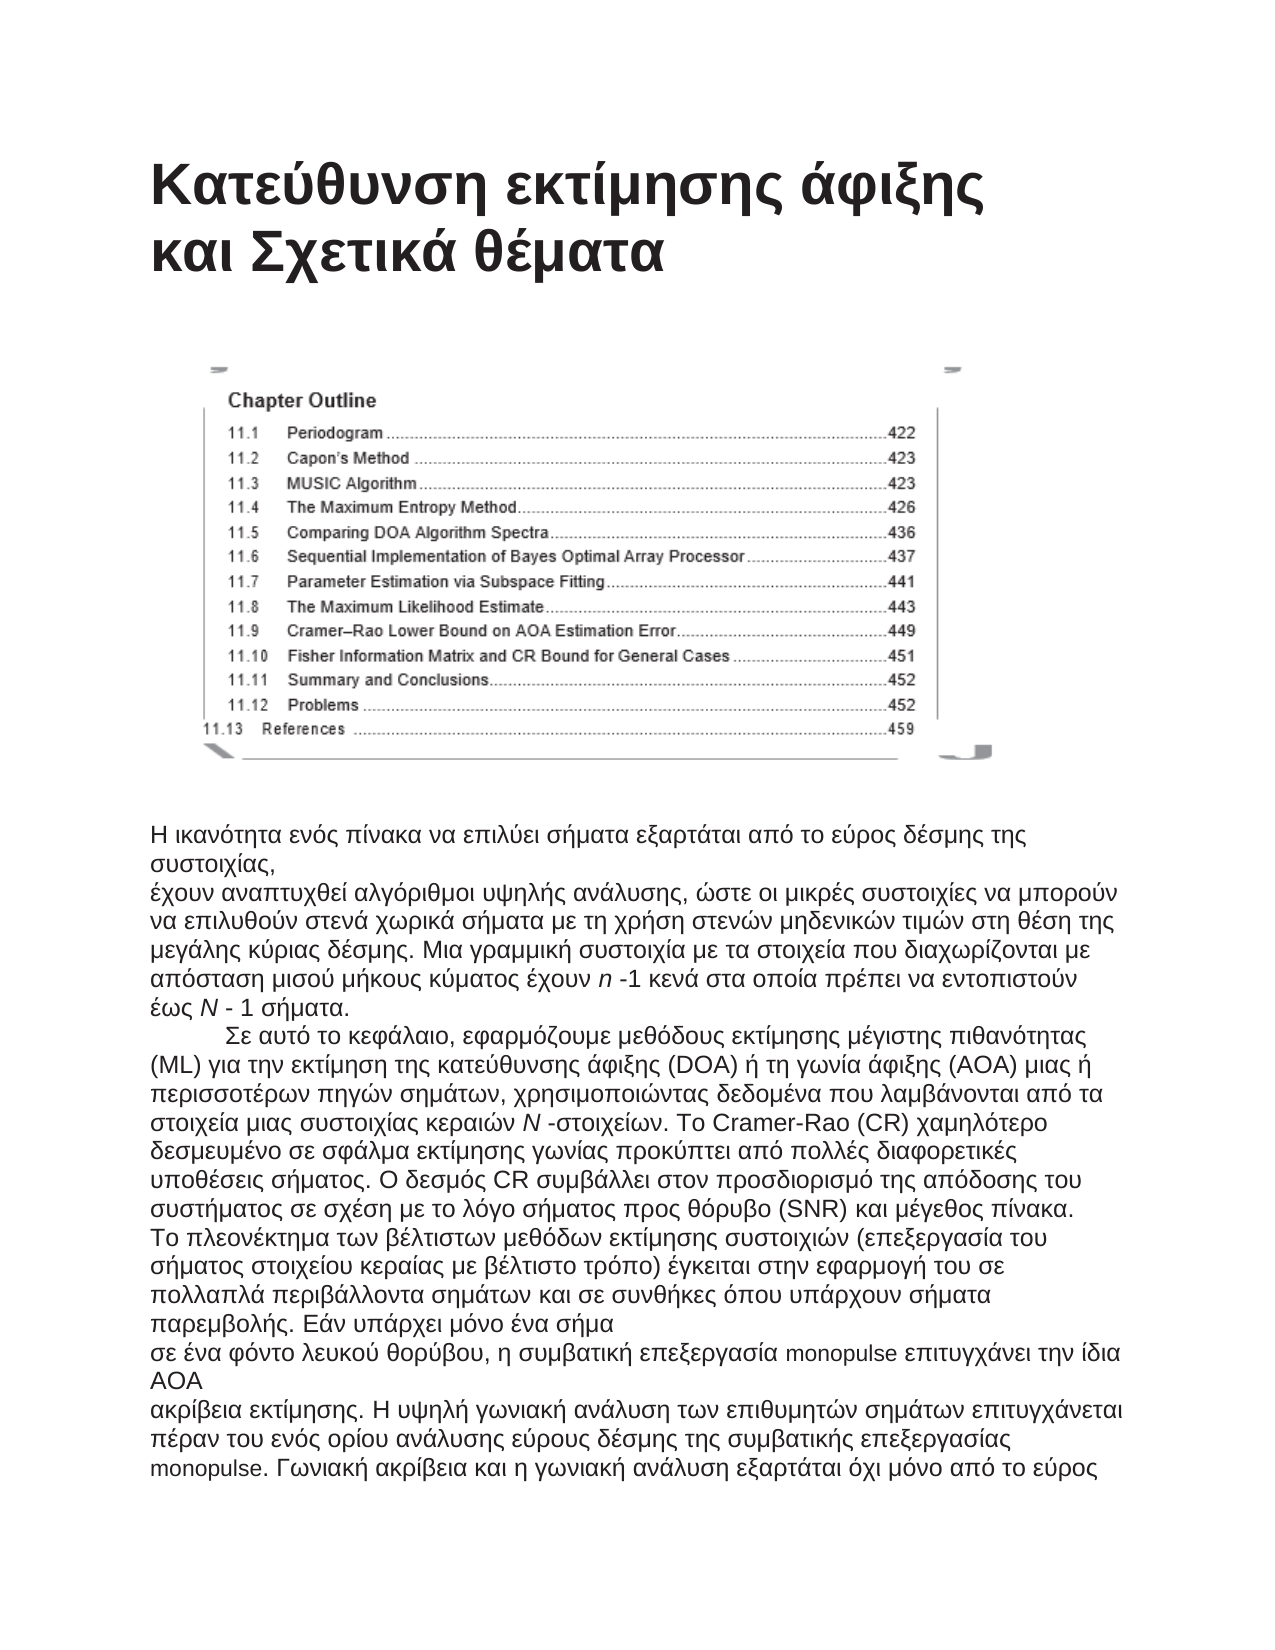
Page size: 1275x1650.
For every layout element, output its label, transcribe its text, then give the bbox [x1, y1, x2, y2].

text σε ένα φόντο λευκού θορύβου, η συμβατική επεξεργασία monopulse επιτυγχάνει την ίδια AOA [150, 1338, 1125, 1395]
text έχουν αναπτυχθεί αλγόριθμοι υψηλής ανάλυσης, ώστε οι μικρές συστοιχίες να μπορούν να επιλυθούν στενά χωρικά σήματα με τη χρήση στενών μηδενικών τιμών στη θέση της μεγάλης κύριας δέσμης. Μια γραμμική συστοιχία με τα στοιχεία που διαχωρίζονται με απόσταση μισού μήκους κύματος έχουν n -1 κενά στα οποία πρέπει να εντοπιστούν έως Ν - 1 σήματα. [150, 878, 1125, 1021]
text και Σχετικά θέματα [150, 217, 1125, 284]
text Το πλεονέκτημα των βέλτιστων μεθόδων εκτίμησης συστοιχιών (επεξεργασία του σήματος στοιχείου κεραίας με βέλτιστο τρόπο) έγκειται στην εφαρμογή του σε πολλαπλά περιβάλλοντα σημάτων και σε συνθήκες όπου υπάρχουν σήματα παρεμβολής. Εάν υπάρχει μόνο ένα σήμα [150, 1223, 1125, 1338]
text Σε αυτό το κεφάλαιο, εφαρμόζουμε μεθόδους εκτίμησης μέγιστης πιθανότητας (ML) για την εκτίμηση της κατεύθυνσης άφιξης (DOA) ή τη γωνία άφιξης (AOA) μιας ή περισσοτέρων πηγών σημάτων, χρησιμοποιώντας δεδομένα που λαμβάνονται από τα στοιχεία μιας συστοιχίας κεραιών N -στοιχείων. Το Cramer-Rao (CR) χαμηλότερο δεσμευμένο σε σφάλμα εκτίμησης γωνίας προκύπτει από πολλές διαφορετικές υποθέσεις σήματος. Ο δεσμός CR συμβάλλει στον προσδιορισμό της απόδοσης του συστήματος σε σχέση με το λόγο σήματος προς θόρυβο (SNR) και μέγεθος πίνακα. [150, 1021, 1125, 1223]
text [150, 1395, 1125, 1481]
text Κατεύθυνση εκτίμησης άφιξης [150, 150, 1125, 217]
picture [150, 284, 1125, 821]
text Η ικανότητα ενός πίνακα να επιλύει σήματα εξαρτάται από το εύρος δέσμης της συστοιχίας, [150, 821, 1125, 878]
